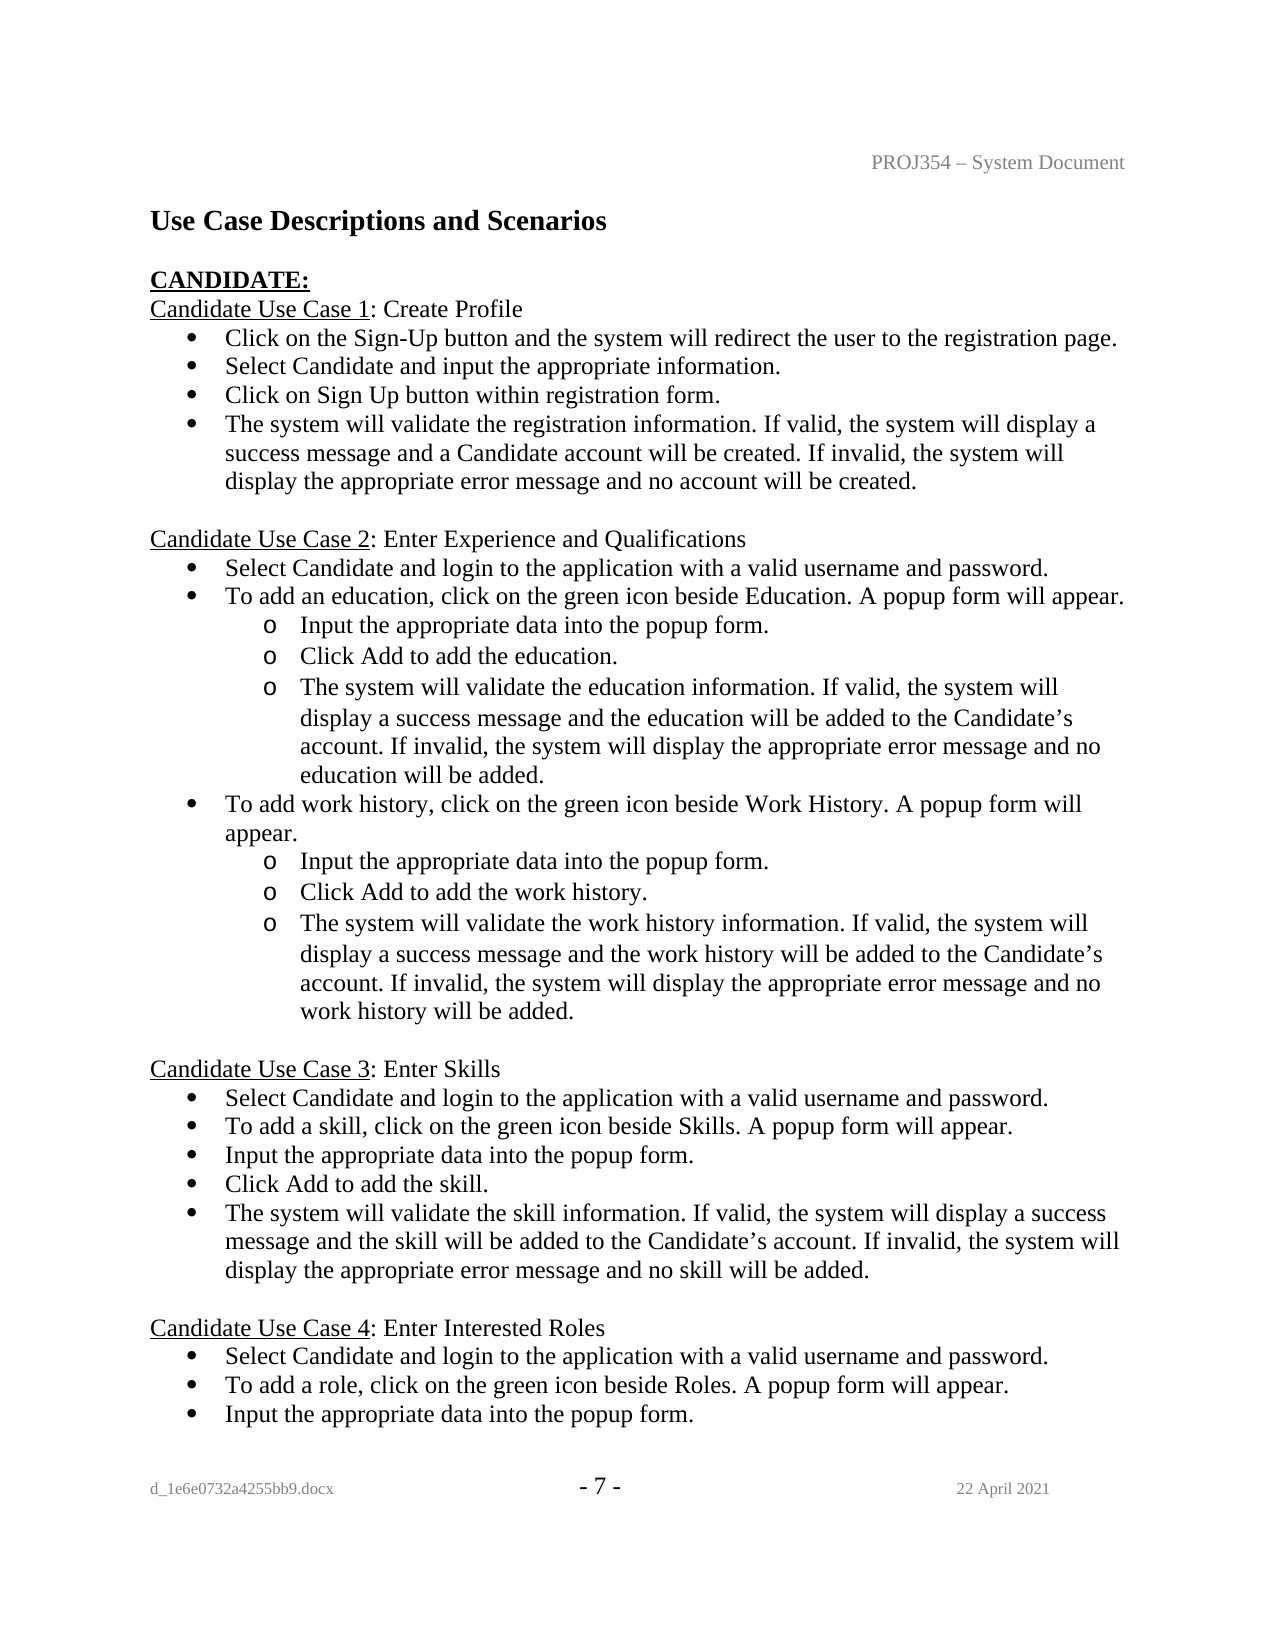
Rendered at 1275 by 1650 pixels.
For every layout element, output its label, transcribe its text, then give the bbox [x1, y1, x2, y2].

list Input the appropriate data into the popup form. [187, 1140, 1125, 1169]
list Input the appropriate data into the popup form. [262, 846, 1125, 877]
list Click Add to add the skill. [187, 1169, 1125, 1198]
text Candidate Use Case 3: Enter Skills [150, 1054, 1125, 1083]
list Select Candidate and login to the application with a valid username and password. [187, 1341, 1125, 1370]
list Click Add to add the education. [262, 641, 1125, 672]
subtitle Use Case Descriptions and Scenarios [150, 203, 1125, 236]
text Candidate Use Case 2: Enter Experience and Qualifications [150, 524, 1125, 553]
list To add work history, click on the green icon beside Work History. A popup form will appear. [187, 789, 1125, 846]
list Select Candidate and login to the application with a valid username and password. [187, 1083, 1125, 1111]
list Select Candidate and login to the application with a valid username and password. [187, 553, 1125, 581]
text CANDIDATE: [150, 265, 1125, 294]
list The system will validate the skill information. If valid, the system will display a success message and the skill will be added to the Candidate’s account. If invalid, the system will display the appropriate error message and no skill will be added. [187, 1198, 1125, 1284]
list To add a skill, click on the green icon beside Skills. A popup form will appear. [187, 1111, 1125, 1140]
list Select Candidate and input the appropriate information. [187, 351, 1125, 380]
list Click Add to add the work history. [262, 877, 1125, 908]
list The system will validate the education information. If valid, the system will display a success message and the education will be added to the Candidate’s account. If invalid, the system will display the appropriate error message and no education will be added. [262, 672, 1125, 789]
text Candidate Use Case 1: Create Profile [150, 294, 1125, 323]
list To add a role, click on the green icon beside Roles. A popup form will appear. [187, 1370, 1125, 1399]
list The system will validate the registration information. If valid, the system will display a success message and a Candidate account will be created. If invalid, the system will display the appropriate error message and no account will be created. [187, 409, 1125, 495]
list Input the appropriate data into the popup form. [187, 1399, 1125, 1428]
list To add an education, click on the green icon beside Education. A popup form will appear. [187, 581, 1125, 610]
list The system will validate the work history information. If valid, the system will display a success message and the work history will be added to the Candidate’s account. If invalid, the system will display the appropriate error message and no work history will be added. [262, 908, 1125, 1025]
list Click on Sign Up button within registration form. [187, 380, 1125, 409]
list Input the appropriate data into the popup form. [262, 610, 1125, 641]
text Candidate Use Case 4: Enter Interested Roles [150, 1313, 1125, 1341]
list Click on the Sign-Up button and the system will redirect the user to the registration page. [187, 323, 1125, 351]
